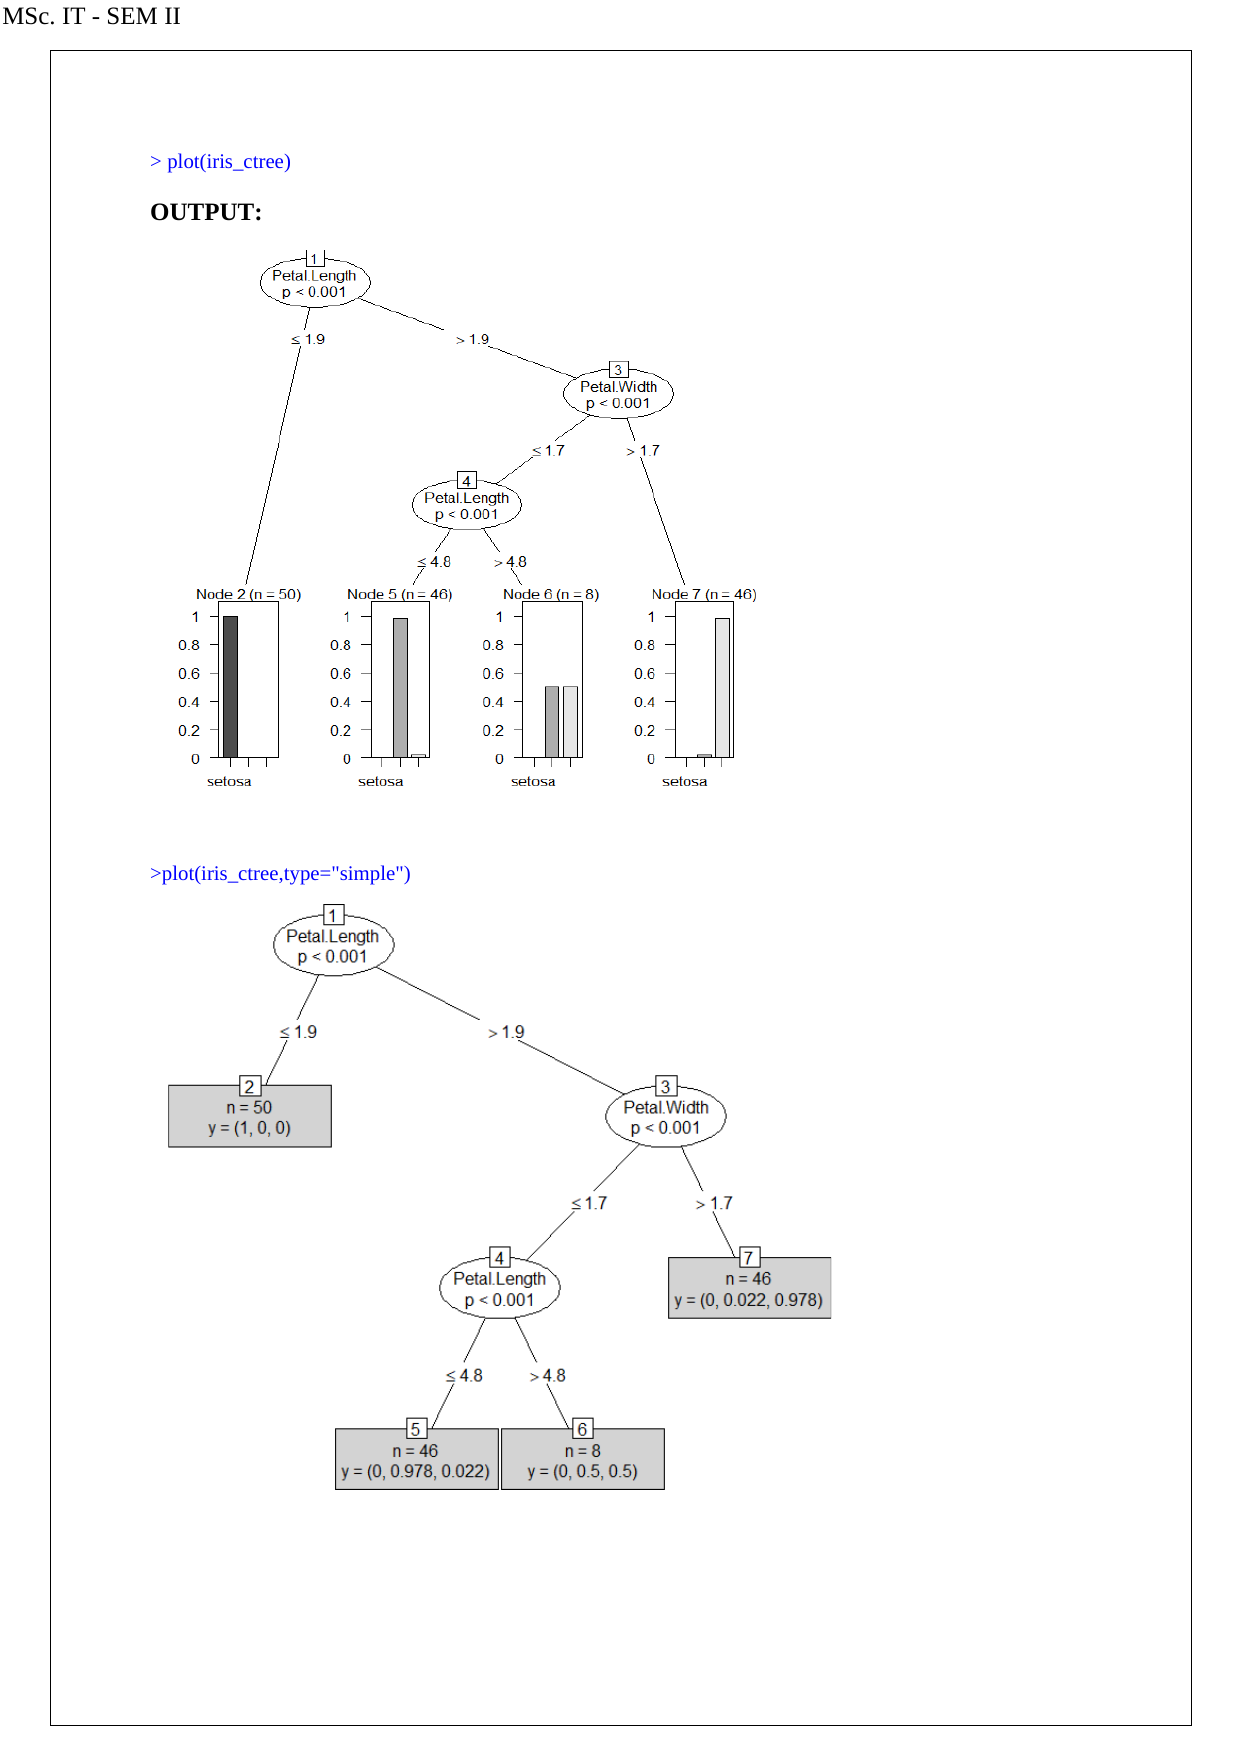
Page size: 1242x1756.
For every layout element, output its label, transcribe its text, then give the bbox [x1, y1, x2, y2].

text >plot(iris_ctree,type="simple") [150, 861, 1175, 885]
picture [178, 250, 756, 786]
list plot(iris_ctree) [150, 149, 1175, 173]
subtitle OUTPUT: [150, 197, 1175, 226]
picture [168, 904, 832, 1490]
